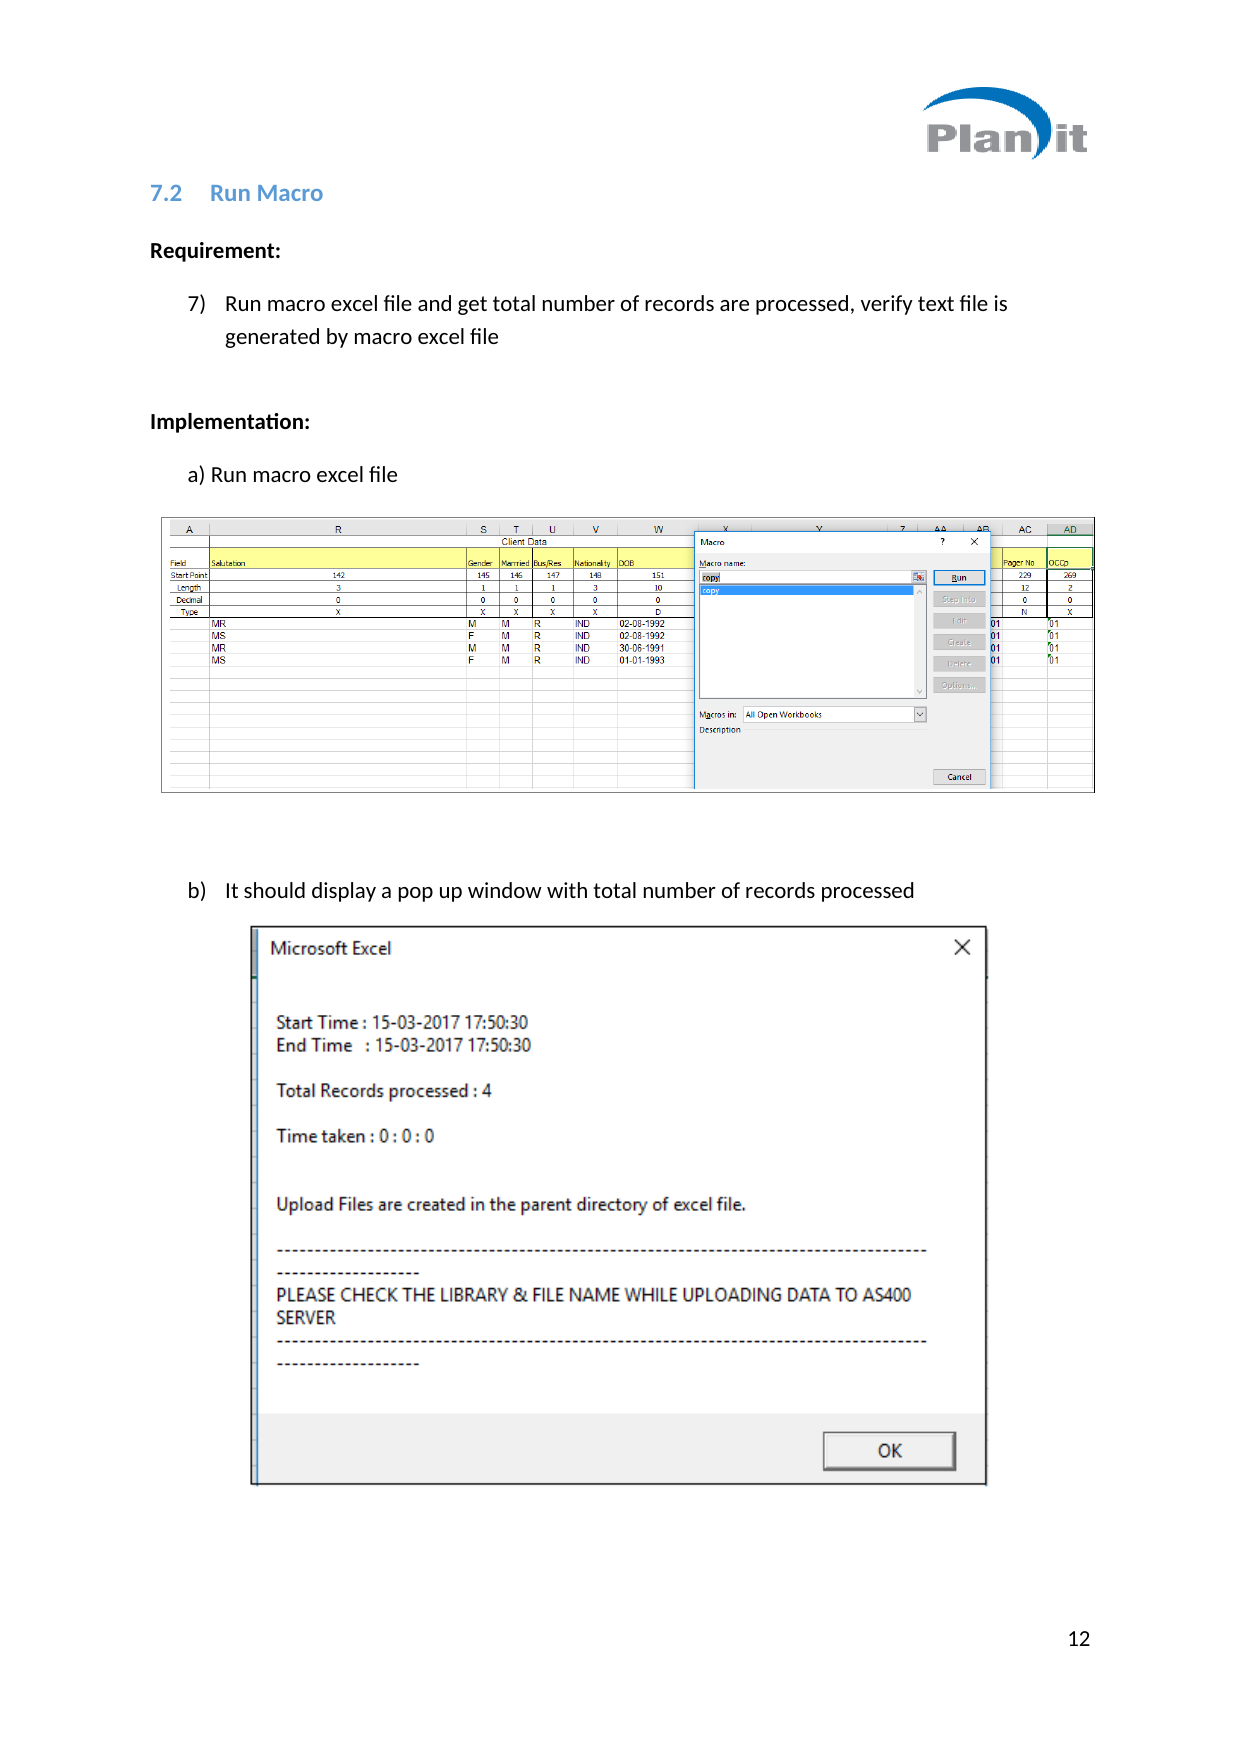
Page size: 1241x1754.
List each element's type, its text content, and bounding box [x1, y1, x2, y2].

list It should display a pop up window with total number of records processed [187, 876, 1090, 904]
text Requirement: [150, 237, 1090, 264]
picture [923, 73, 1091, 177]
list Run macro excel file and get total number of records are processed, verify text file is generated by macro excel file [187, 289, 1090, 350]
subtitle Run Macro [150, 177, 1090, 207]
text a) Run macro excel file [150, 460, 1090, 488]
picture [150, 513, 1096, 798]
picture [225, 908, 999, 1491]
text Implementation: [150, 407, 1090, 435]
